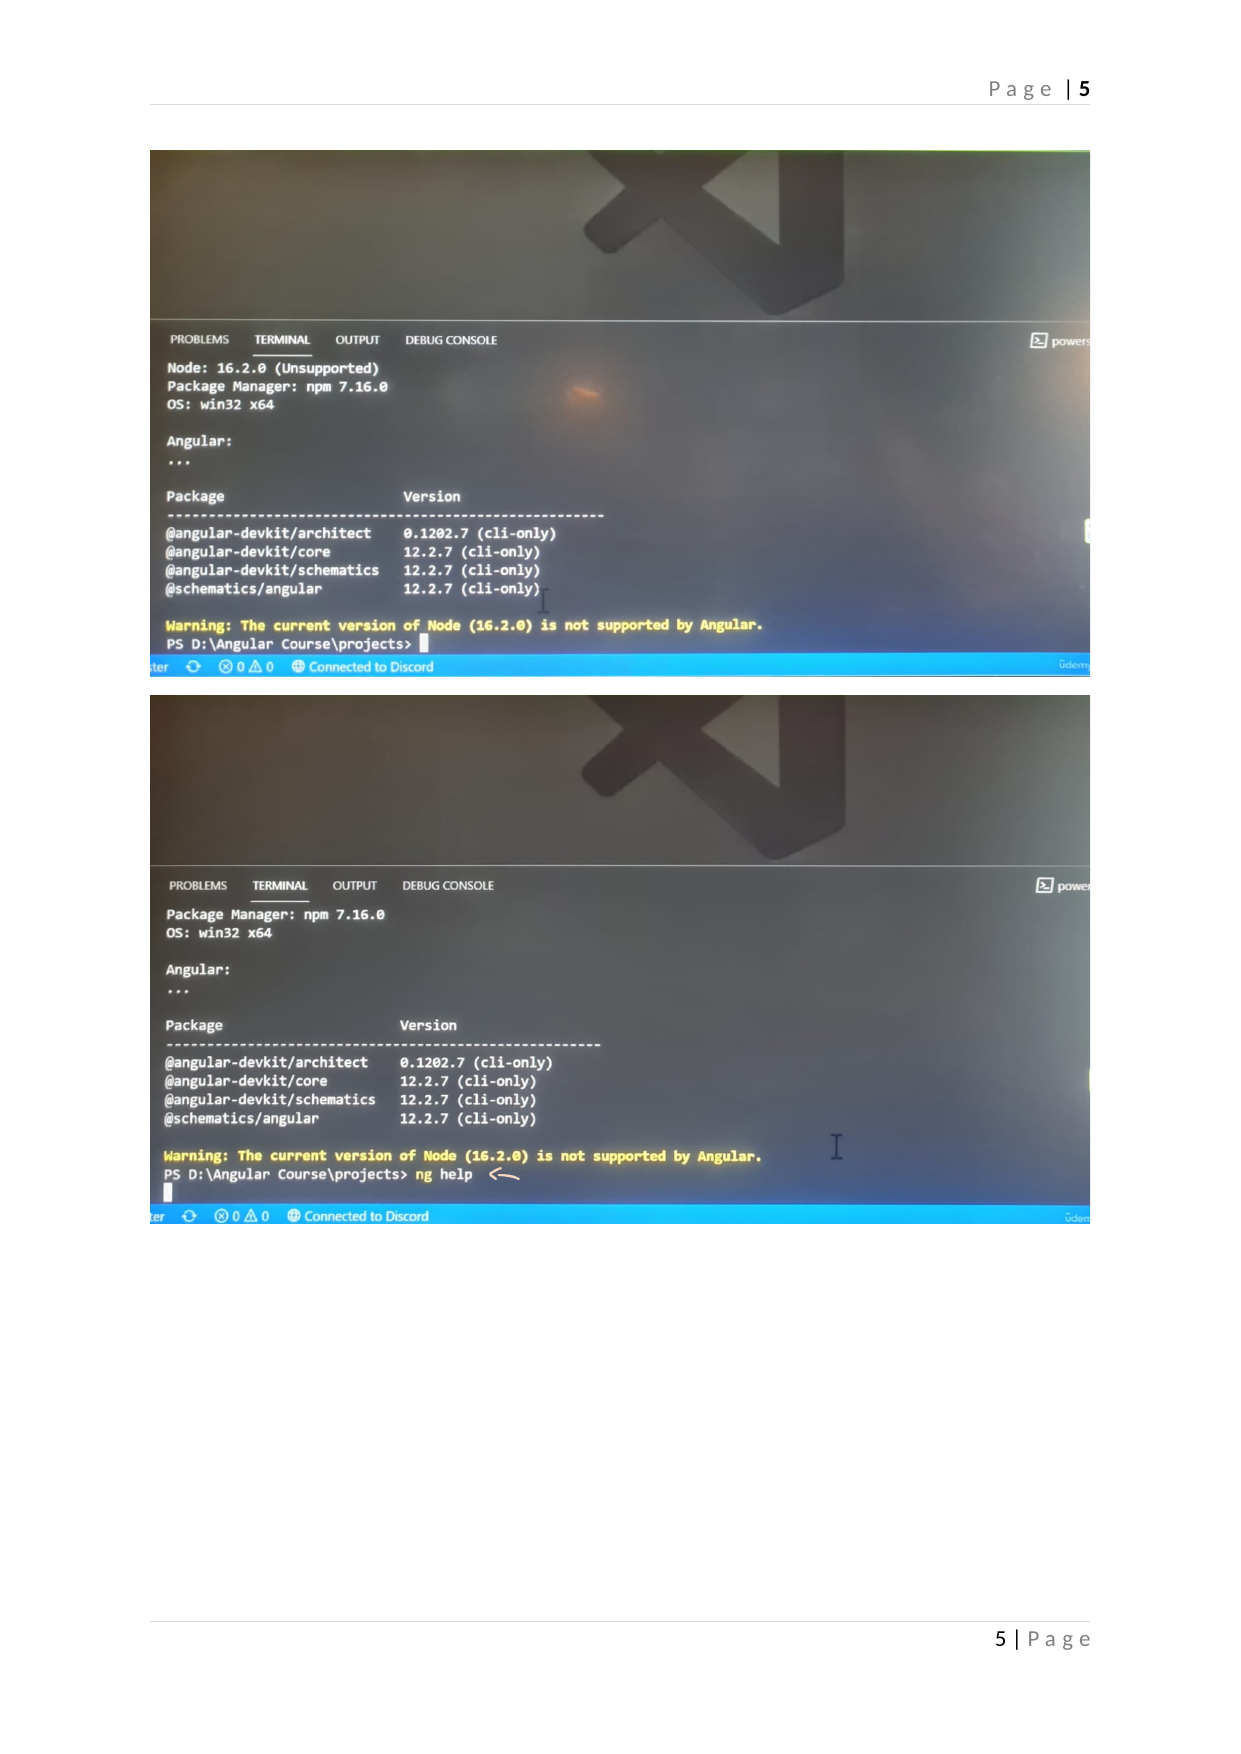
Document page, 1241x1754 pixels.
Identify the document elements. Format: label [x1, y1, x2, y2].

picture [734, 1219, 754, 1224]
picture [150, 695, 1091, 1224]
picture [150, 150, 1091, 677]
